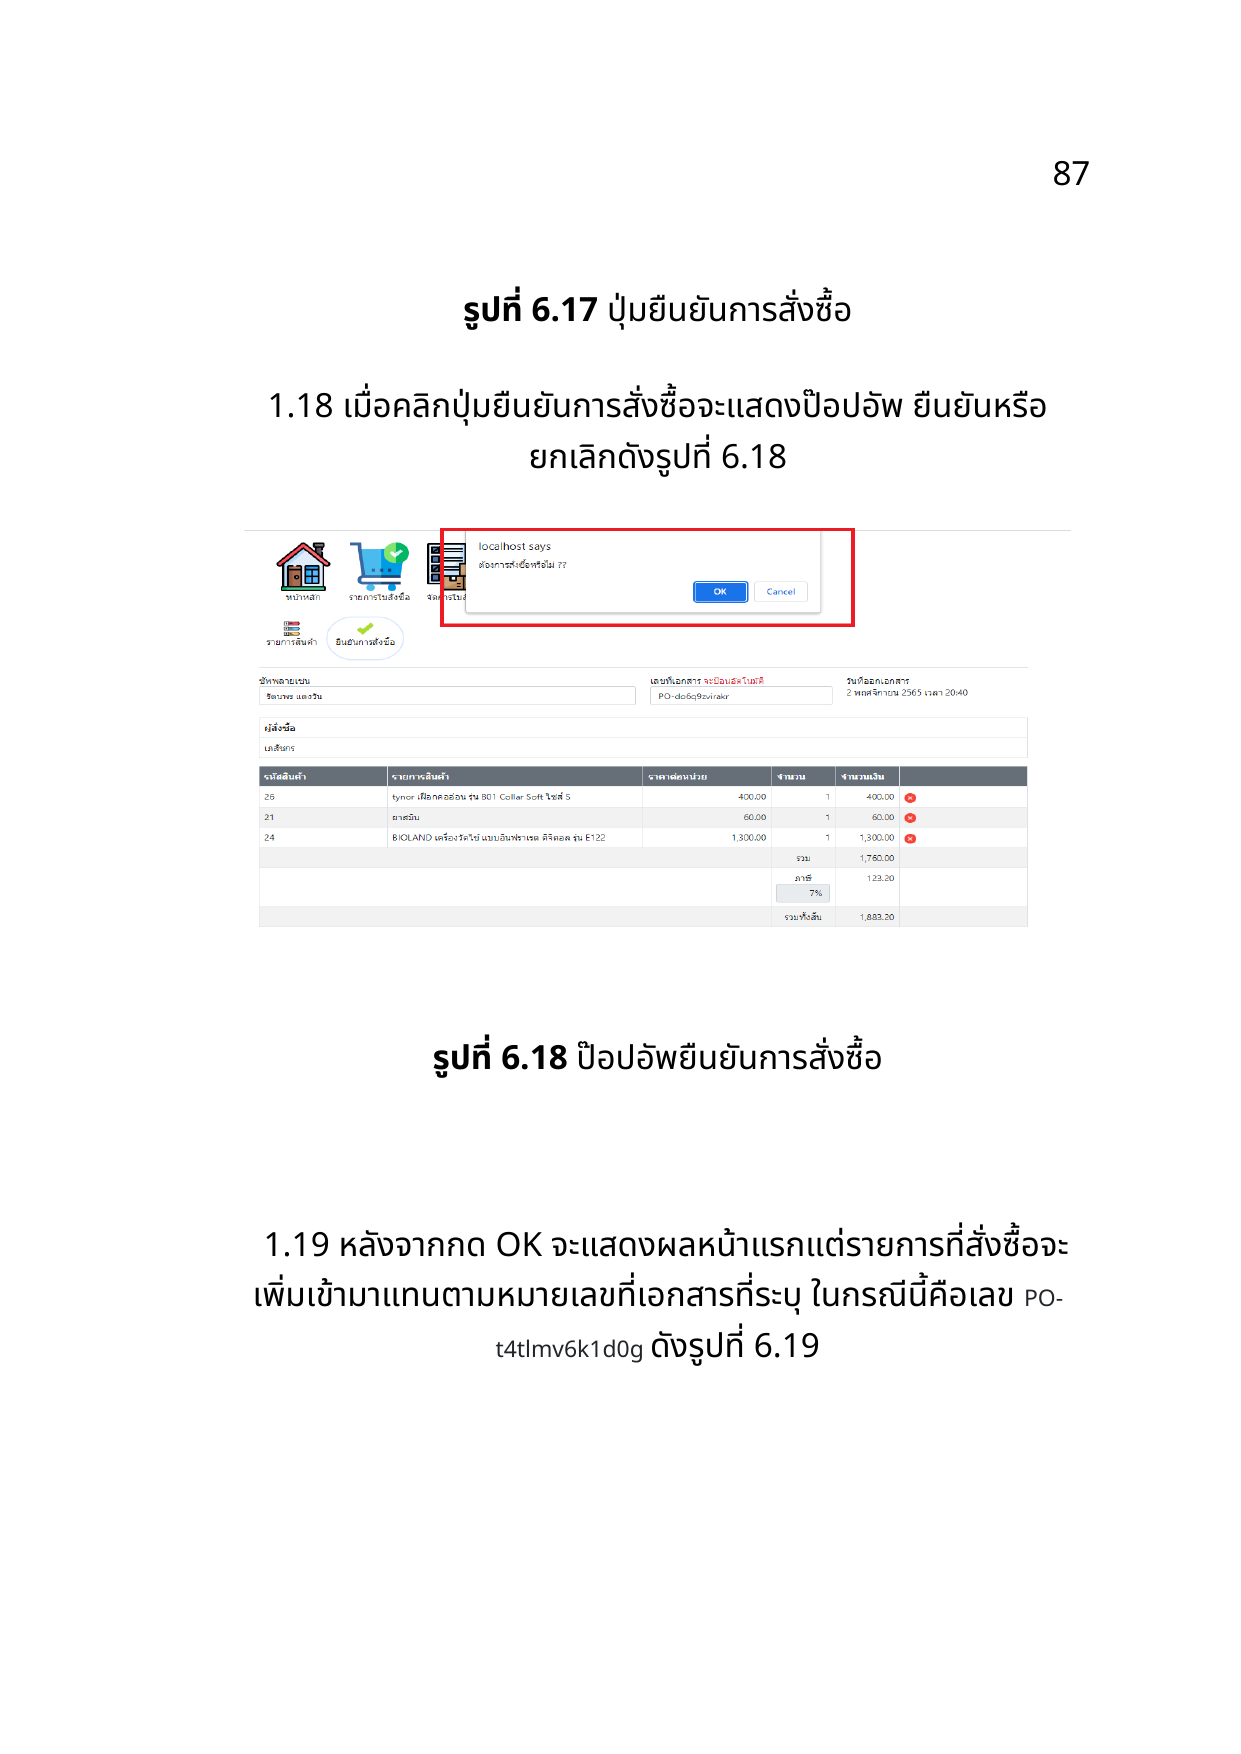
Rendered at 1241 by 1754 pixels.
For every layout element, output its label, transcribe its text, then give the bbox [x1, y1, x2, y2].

text รูปที่ 6.18 ป๊อปอัพยืนยันการสั่งซื้อ [225, 1034, 1090, 1084]
picture [244, 528, 1071, 943]
text 1.19 หลังจากกด OK จะแสดงผลหน้าแรกแต่รายการที่สั่งซื้อจะเพิ่มเข้ามาแทนตามหมายเลขที่เอกสารที่ระบุ ในกรณีนี้คือเลข PO-t4tlmv6k1d0g ดังรูปที่ 6.19 [225, 1221, 1090, 1372]
text 1.18 เมื่อคลิกปุ่มยืนยันการสั่งซื้อจะแสดงป๊อปอัพ ยืนยันหรือยกเลิกดังรูปที่ 6.18 [225, 382, 1090, 483]
text รูปที่ 6.17 ปุ่มยืนยันการสั่งซื้อ [225, 286, 1090, 337]
